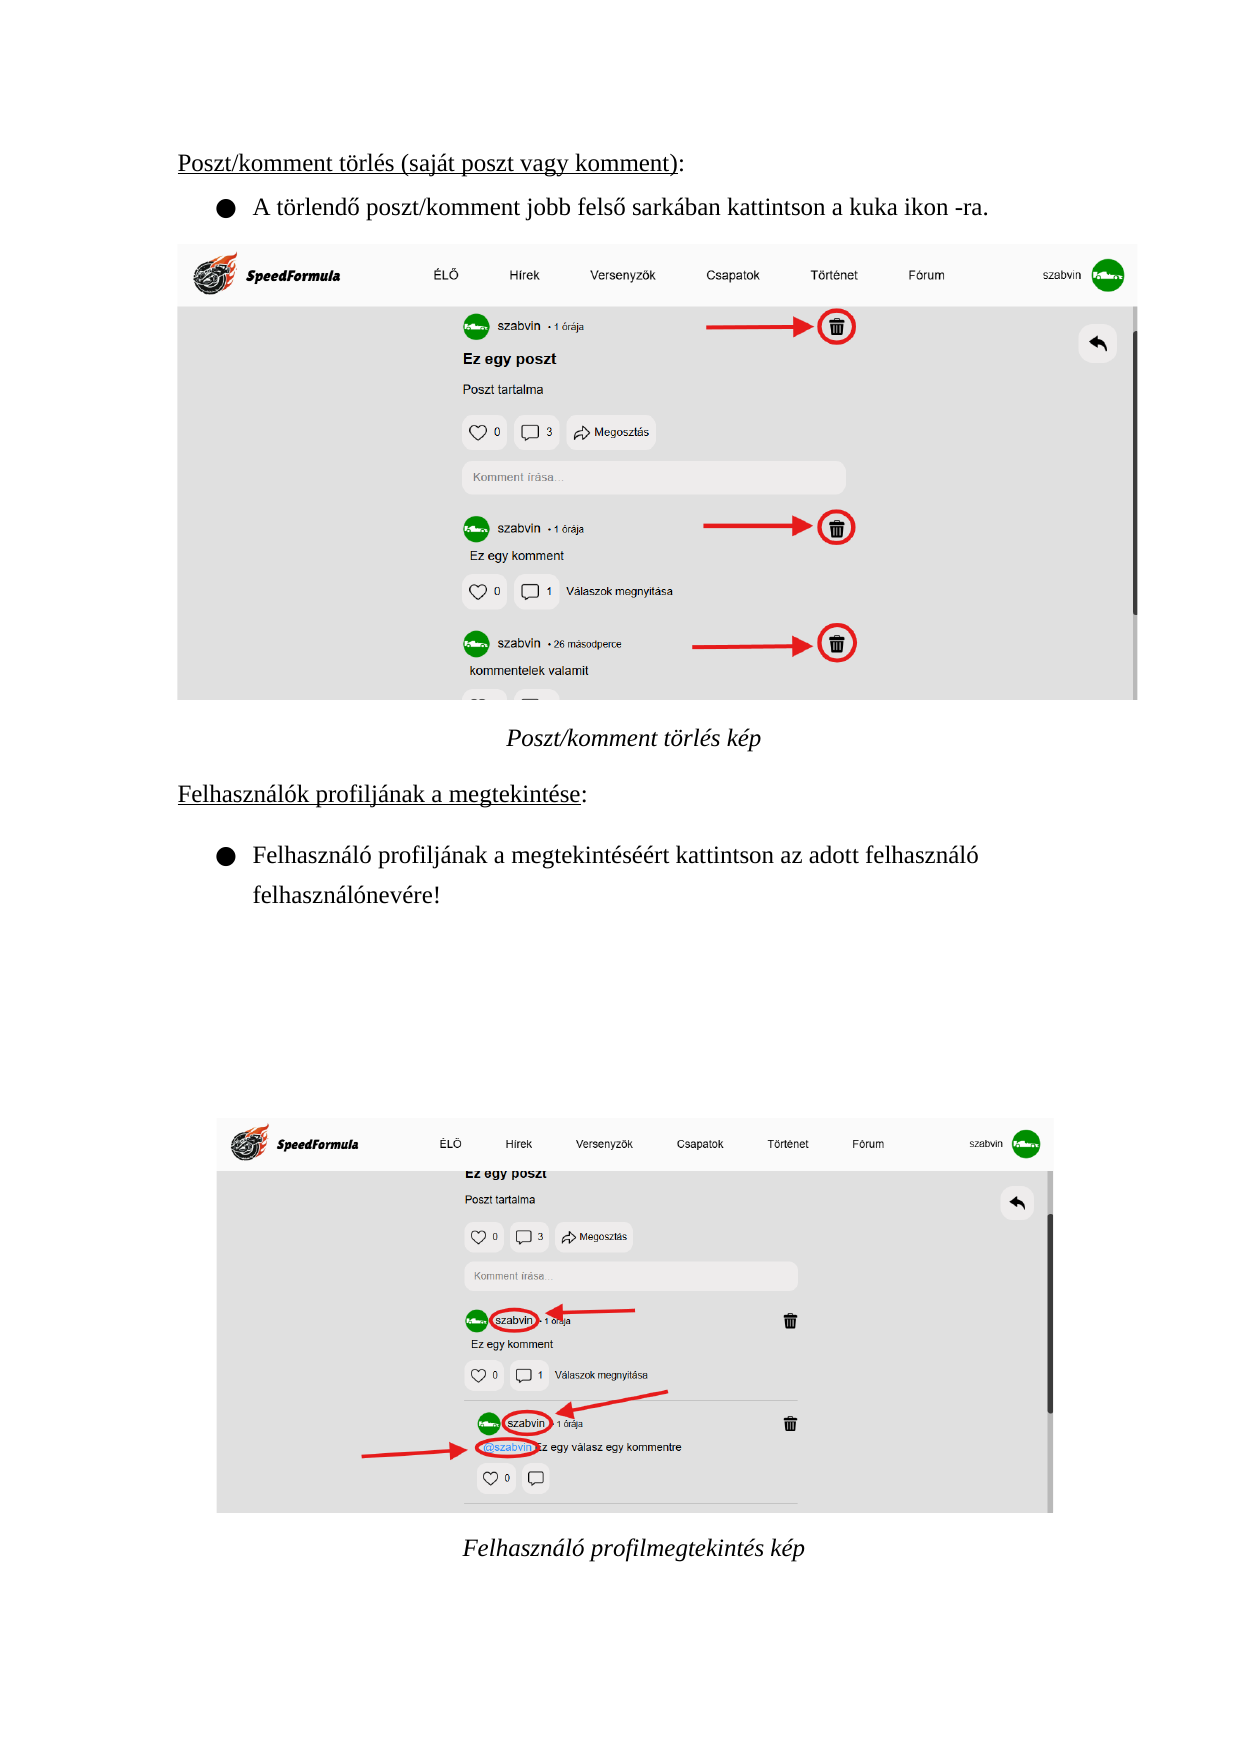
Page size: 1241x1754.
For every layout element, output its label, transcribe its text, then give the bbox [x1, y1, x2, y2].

text Poszt/komment törlés (saját poszt vagy komment): [177, 148, 1092, 176]
text Felhasználók profiljának a megtekintése: [177, 779, 1092, 807]
text Poszt/komment törlés kép [177, 700, 1092, 751]
picture [216, 1118, 1054, 1513]
list Felhasználó profiljának a megtekintéséért kattintson az adott felhasználó felhasználónevére! [215, 826, 1092, 909]
picture [177, 244, 1138, 700]
list A törlendő poszt/komment jobb felső sarkában kattintson a kuka ikon -ra. [215, 179, 1092, 230]
